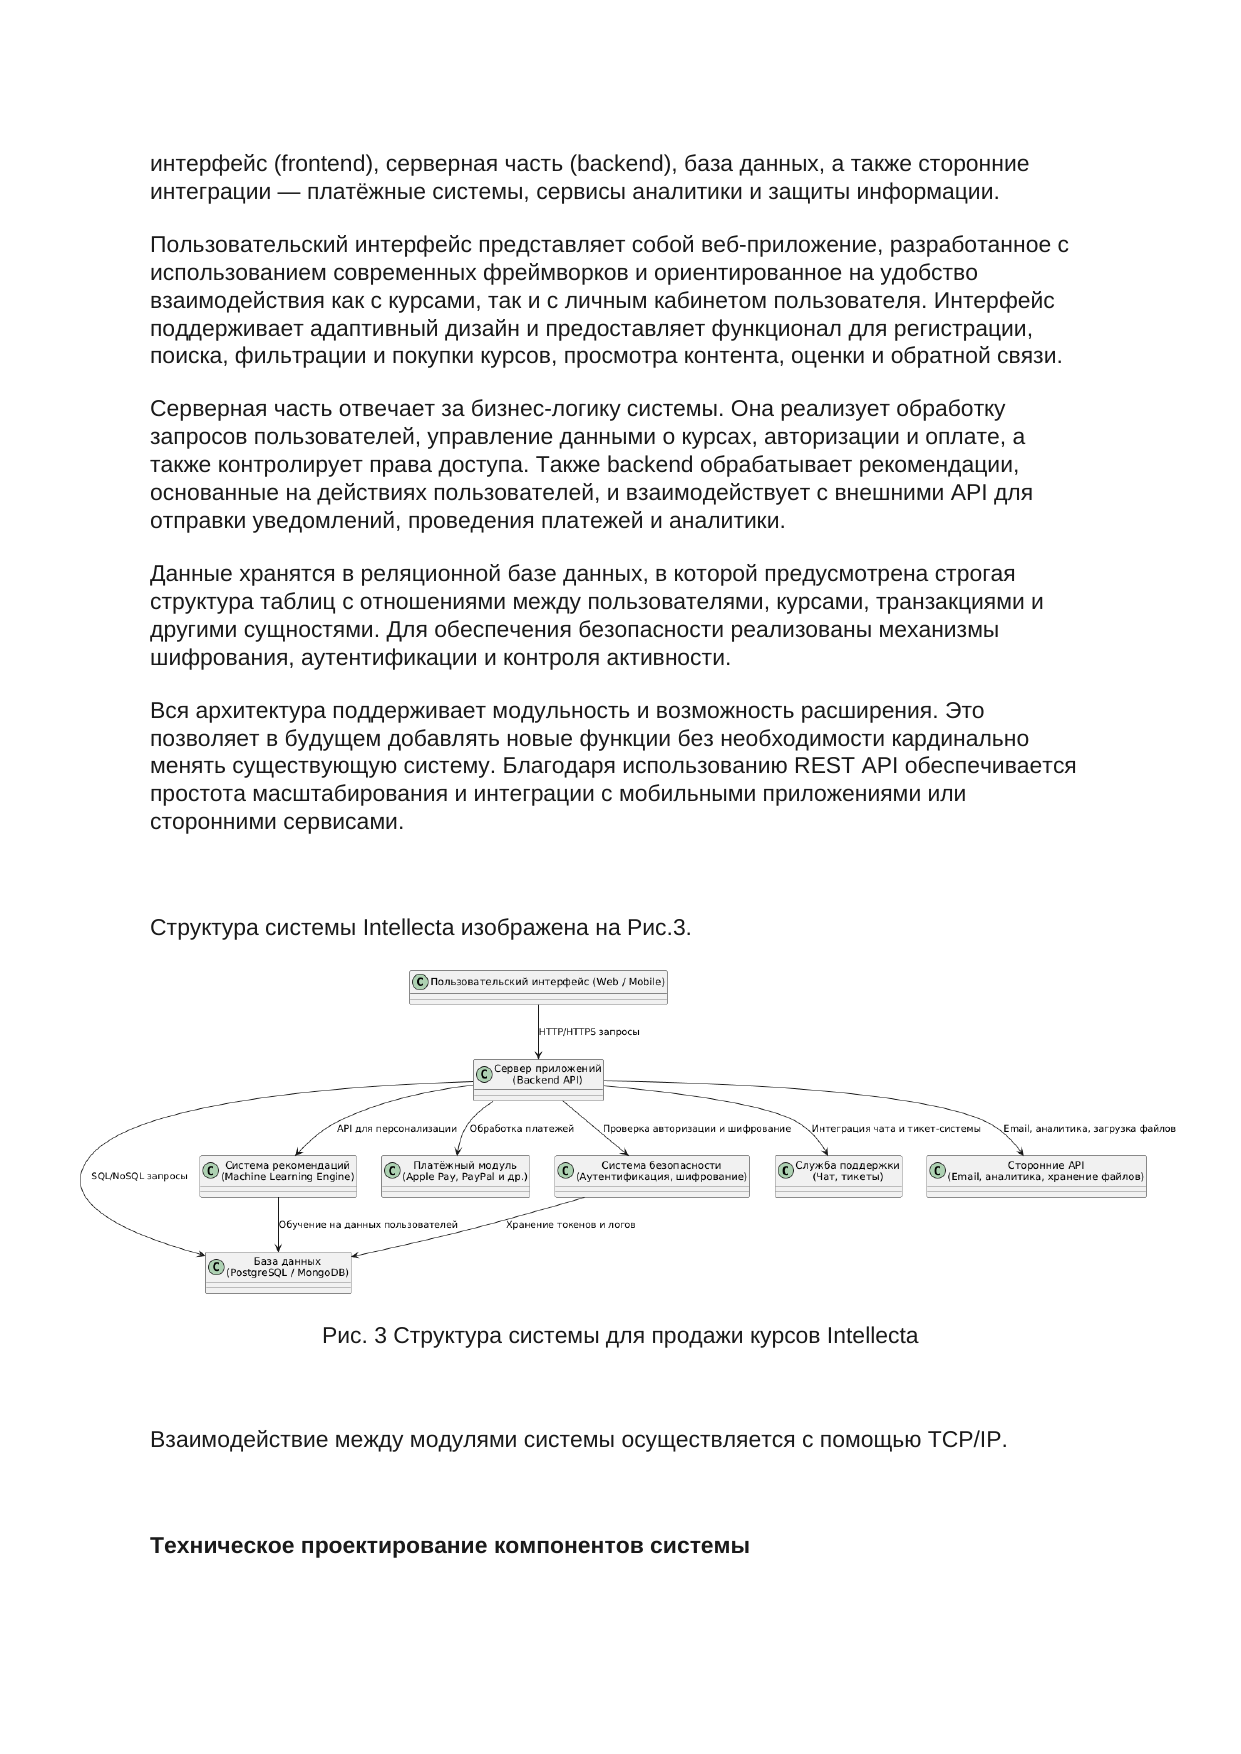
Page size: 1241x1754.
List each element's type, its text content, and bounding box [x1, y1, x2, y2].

text Вся архитектура поддерживает модульность и возможность расширения. Это позволяет в будущем добавлять новые функции без необходимости кардинально менять существующую систему. Благодаря использованию REST API обеспечивается простота масштабирования и интеграции с мобильными приложениями или сторонними сервисами. [150, 697, 1090, 835]
text Структура системы Intellecta изображена на Рис.3. [150, 914, 1090, 941]
text Техническое проектирование компонентов системы [150, 1532, 1090, 1558]
text Рис. 3 Структура системы для продажи курсов Intellecta [150, 1322, 1090, 1348]
picture [46, 965, 1180, 1297]
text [150, 150, 1090, 204]
text Серверная часть отвечает за бизнес-логику системы. Она реализует обработку запросов пользователей, управление данными о курсах, авторизации и оплате, а также контролирует права доступа. Также backend обрабатывает рекомендации, основанные на действиях пользователей, и взаимодействует с внешними API для отправки уведомлений, проведения платежей и аналитики. [150, 395, 1090, 533]
text Пользовательский интерфейс представляет собой веб-приложение, разработанное с использованием современных фреймворков и ориентированное на удобство взаимодействия как с курсами, так и с личным кабинетом пользователя. Интерфейс поддерживает адаптивный дизайн и предоставляет функционал для регистрации, поиска, фильтрации и покупки курсов, просмотра контента, оценки и обратной связи. [150, 231, 1090, 369]
text Данные хранятся в реляционной базе данных, в которой предусмотрена строгая структура таблиц с отношениями между пользователями, курсами, транзакциями и другими сущностями. Для обеспечения безопасности реализованы механизмы шифрования, аутентификации и контроля активности. [150, 560, 1090, 670]
text Взаимодействие между модулями системы осуществляется с помощью TCP/IP. [150, 1426, 1090, 1452]
